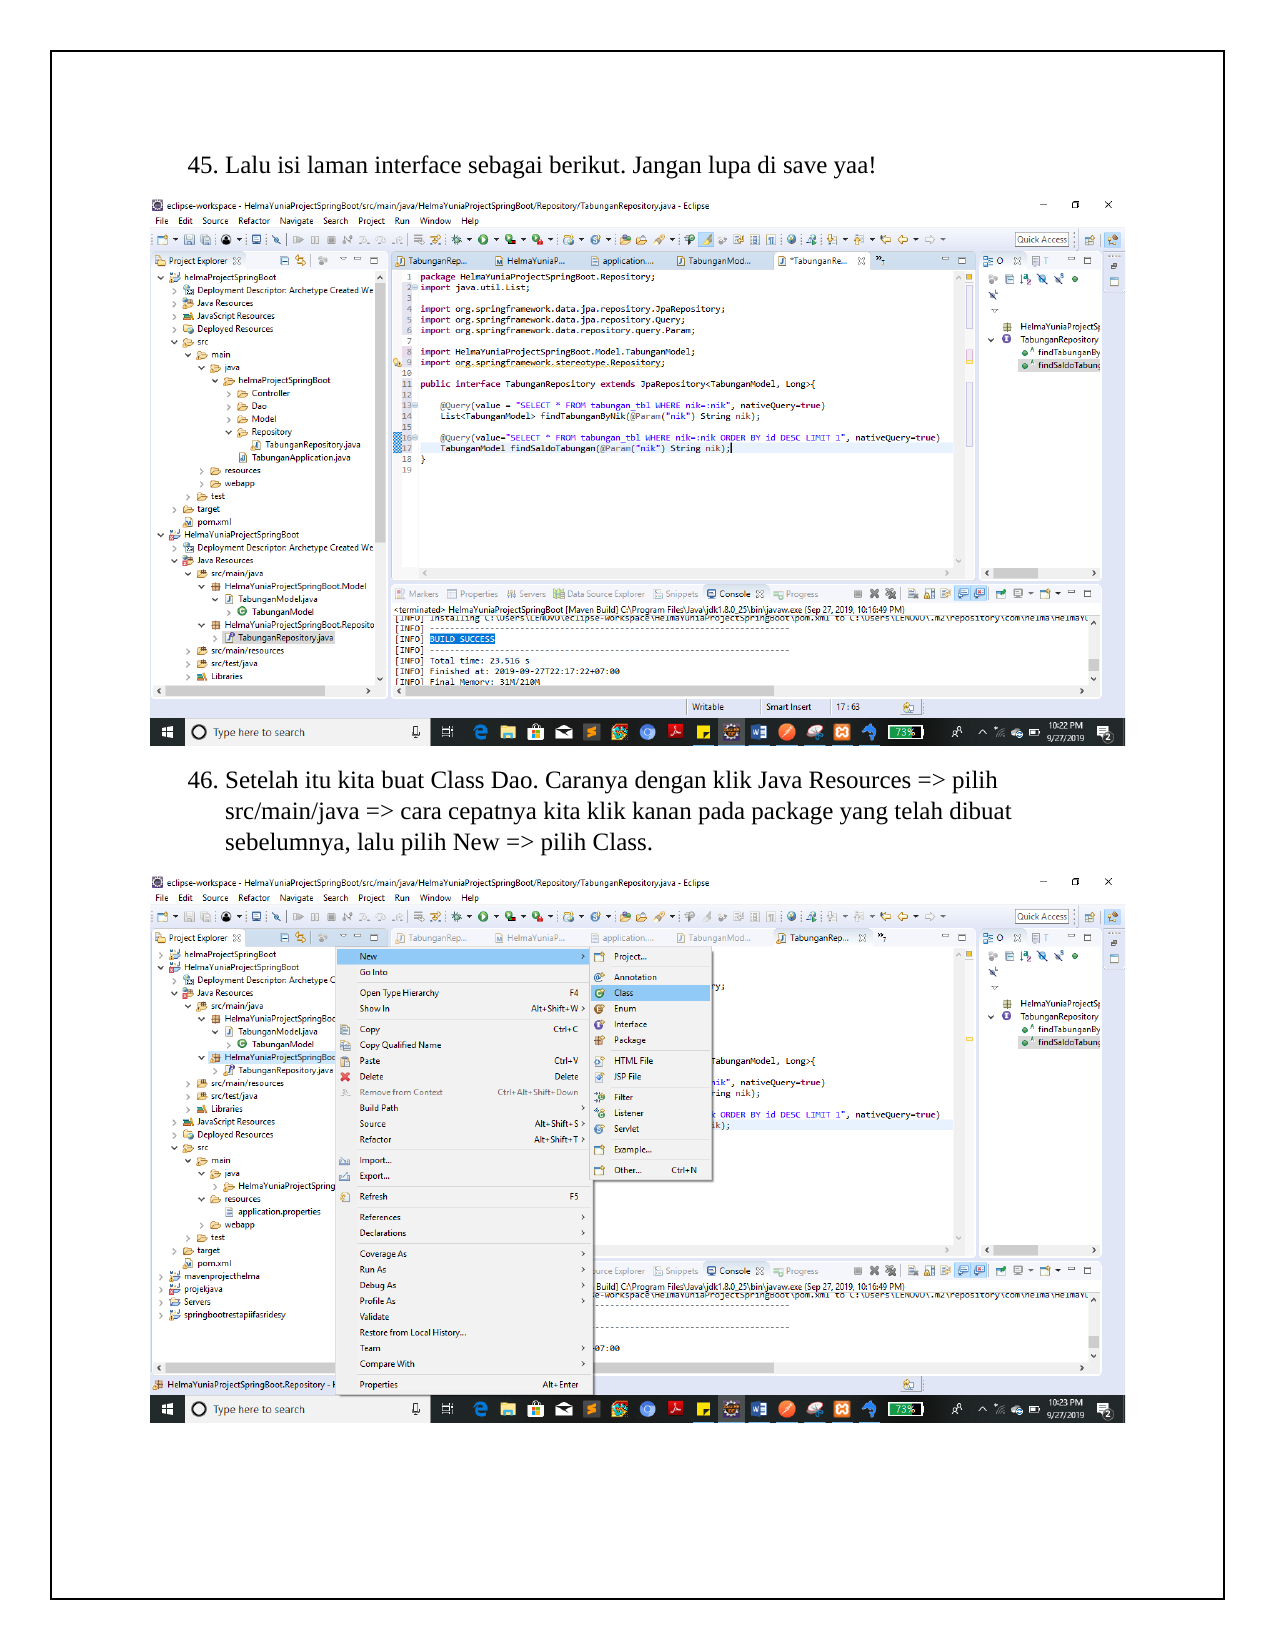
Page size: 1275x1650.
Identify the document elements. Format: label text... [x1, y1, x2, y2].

picture [150, 197, 1125, 746]
list Lalu isi laman interface sebagai berikut. Jangan lupa di save yaa! [187, 150, 1125, 179]
list Setelah itu kita buat Class Dao. Caranya dengan klik Java Resources => pilih src/main/java => cara cepatnya kita klik kanan pada package yang telah dibuat sebelumnya, lalu pilih New => pilih Class. [187, 765, 1125, 856]
picture [150, 874, 1125, 1423]
